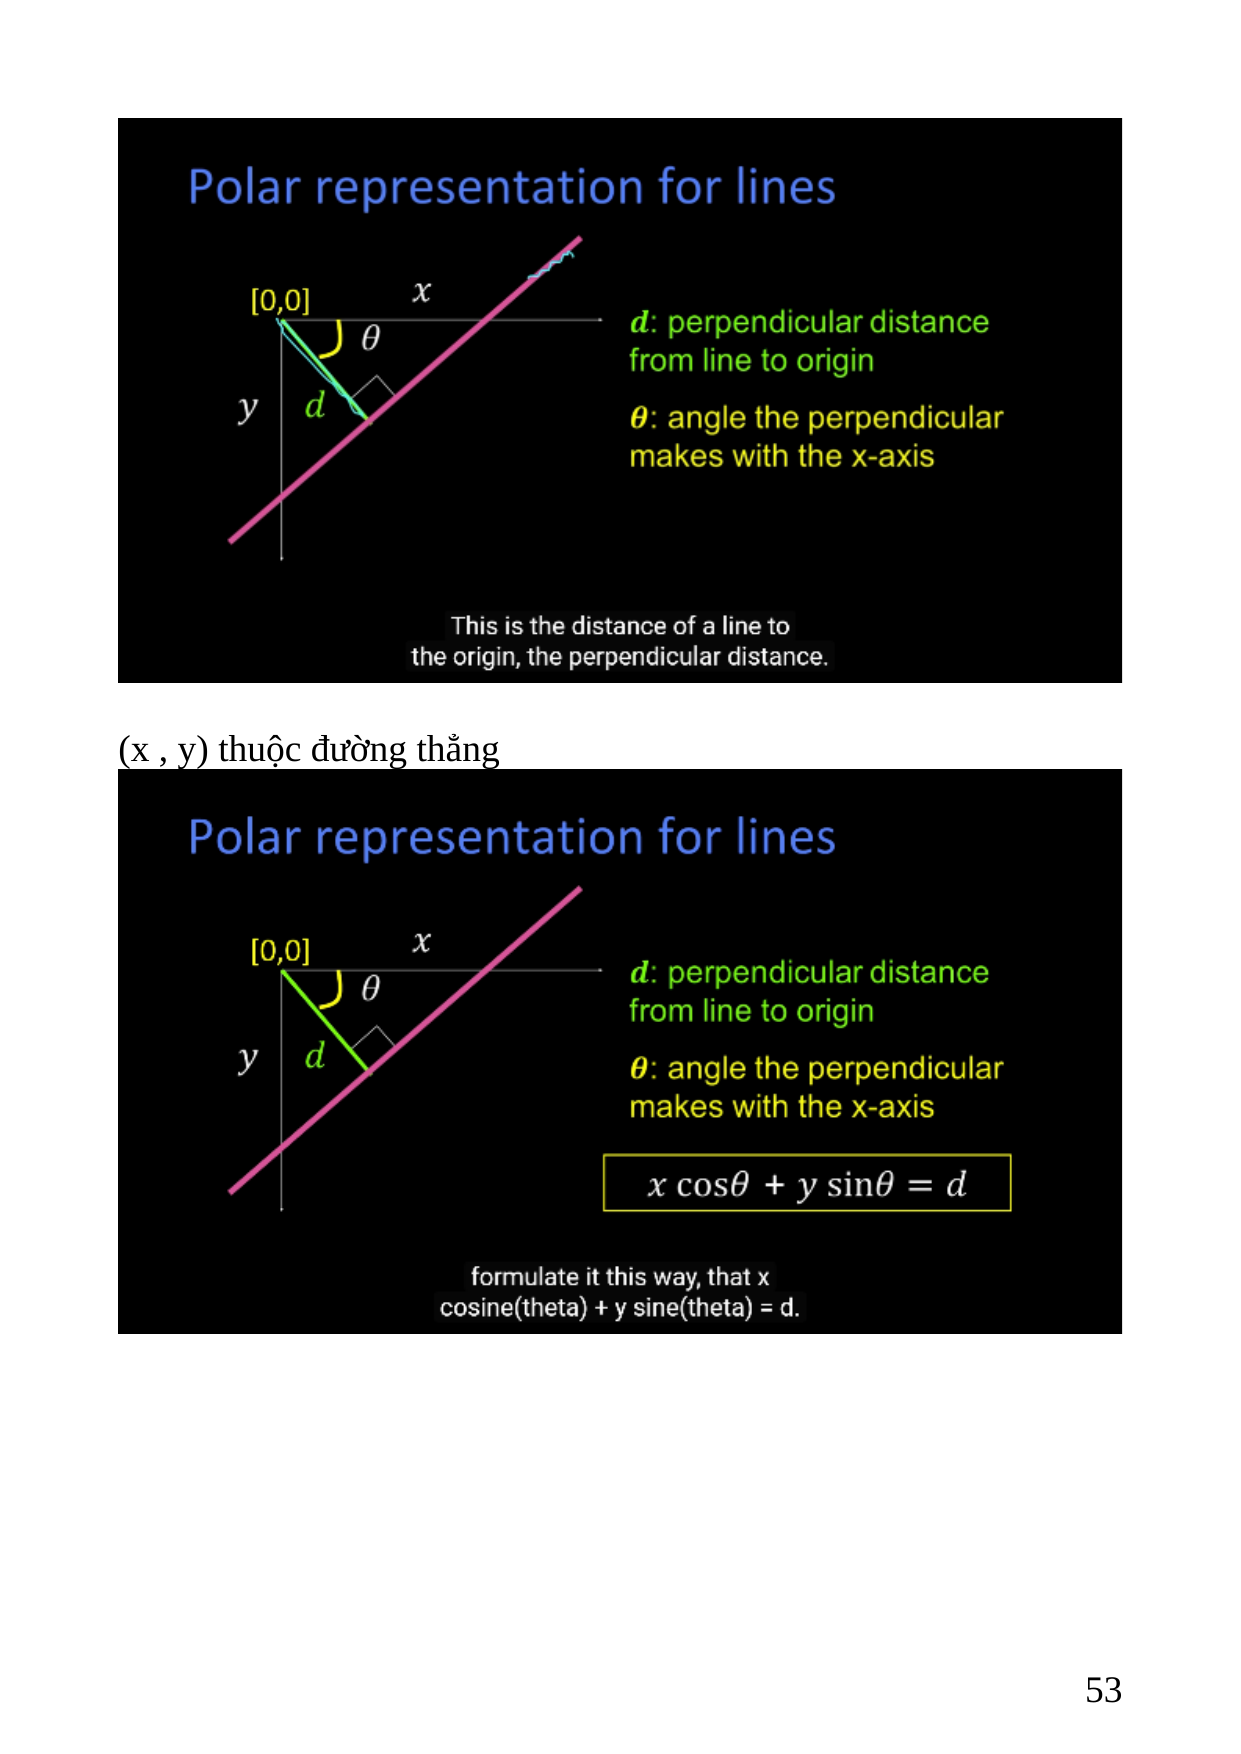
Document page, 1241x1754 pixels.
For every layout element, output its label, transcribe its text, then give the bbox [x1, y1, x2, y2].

text (x , y) thuộc đường thẳng [118, 726, 1122, 769]
picture [118, 118, 1123, 683]
picture [118, 769, 1123, 1334]
